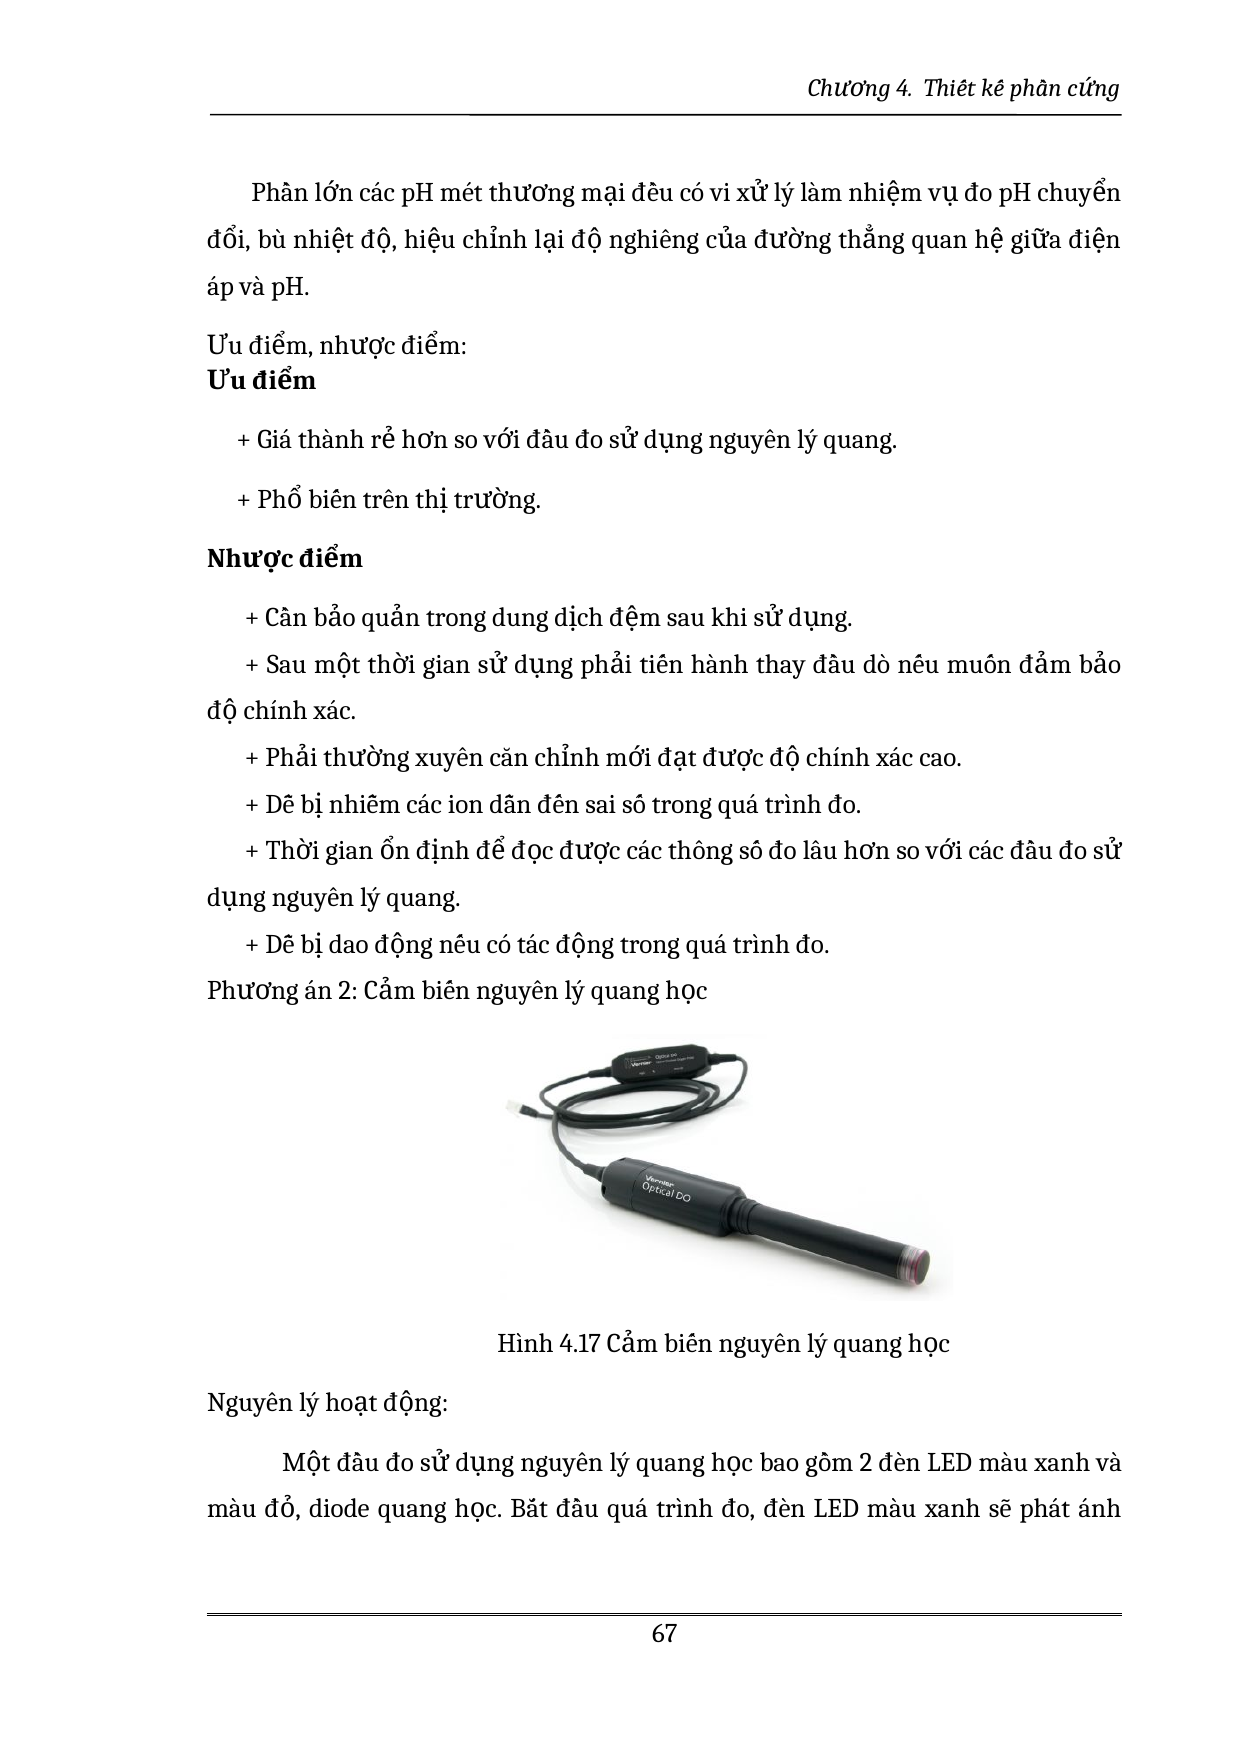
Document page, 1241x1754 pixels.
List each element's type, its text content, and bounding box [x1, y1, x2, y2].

picture [493, 1034, 954, 1301]
list + Dễ bị nhiễm các ion dẫn đến sai số trong quá trình đo. [207, 789, 1122, 820]
text Phần lớn các pH mét thương mại đều có vi xử lý làm nhiệm vụ đo pH chuyển đổi, bù nhiệt độ, hiệu chỉnh lại độ nghiêng của đường thẳng quan hệ giữa điện áp và pH. [207, 177, 1122, 302]
text Ưu điểm [207, 365, 1122, 397]
list + Dễ bị dao động nếu có tác động trong quá trình đo. [207, 929, 1122, 960]
list + Cần bảo quản trong dung dịch đệm sau khi sử dụng. [207, 602, 1122, 633]
text + Giá thành rẻ hơn so với đầu đo sử dụng nguyên lý quang. [236, 424, 1122, 456]
text + Phổ biến trên thị trường. [236, 484, 1122, 515]
text Nhược điểm [207, 543, 1122, 574]
text Nguyên lý hoạt động: [207, 1387, 1122, 1418]
list + Sau một thời gian sử dụng phải tiến hành thay đầu dò nếu muốn đảm bảo độ chính xác. [207, 649, 1122, 727]
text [207, 1447, 1122, 1524]
list + Thời gian ổn định để đọc được các thông số đo lâu hơn so với các đầu đo sử dụng nguyên lý quang. [207, 835, 1122, 913]
text Phương án 2: Cảm biến nguyên lý quang học [207, 975, 1122, 1007]
list + Phải thường xuyên căn chỉnh mới đạt được độ chính xác cao. [207, 742, 1122, 773]
text Ưu điểm, nhược điểm: [207, 330, 1122, 361]
